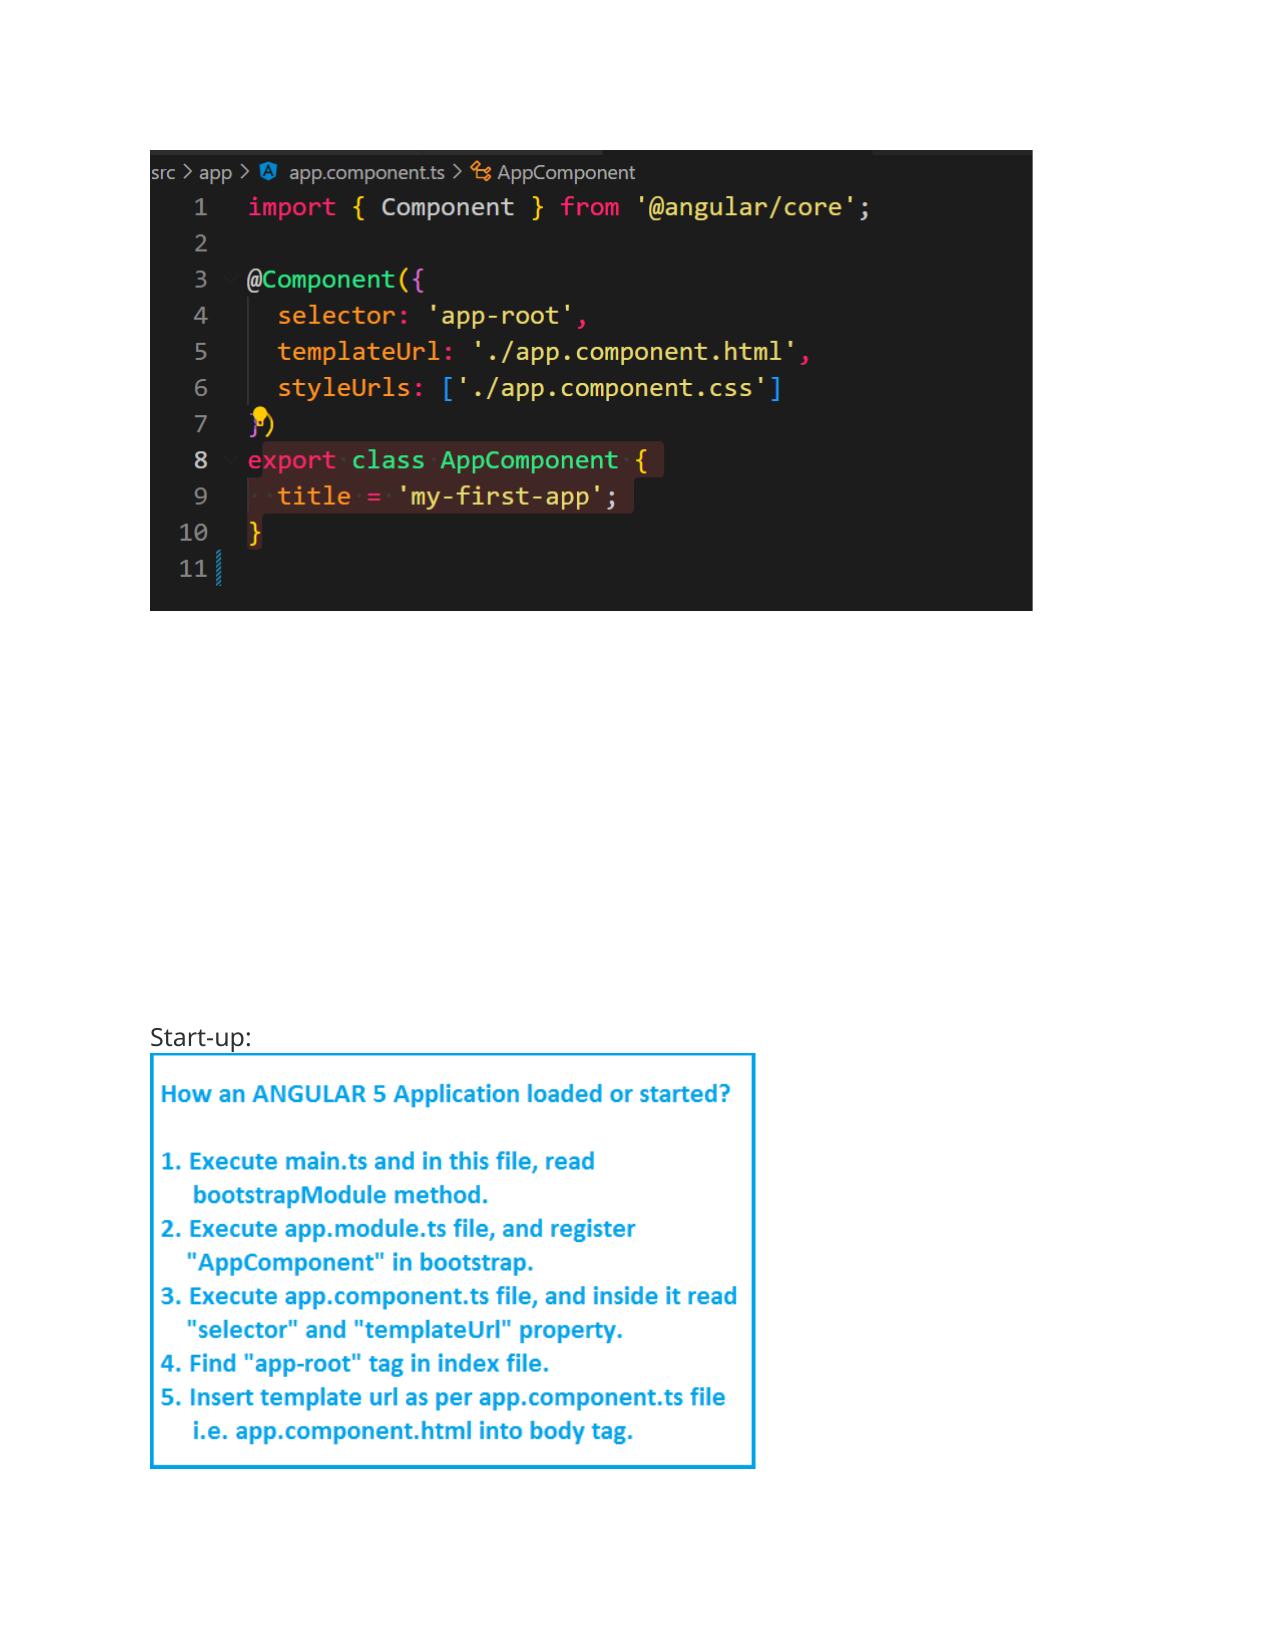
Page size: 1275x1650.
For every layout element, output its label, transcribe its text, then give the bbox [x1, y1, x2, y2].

text Start-up: [150, 1019, 1125, 1053]
picture [150, 150, 1033, 611]
picture [154, 1056, 751, 1465]
